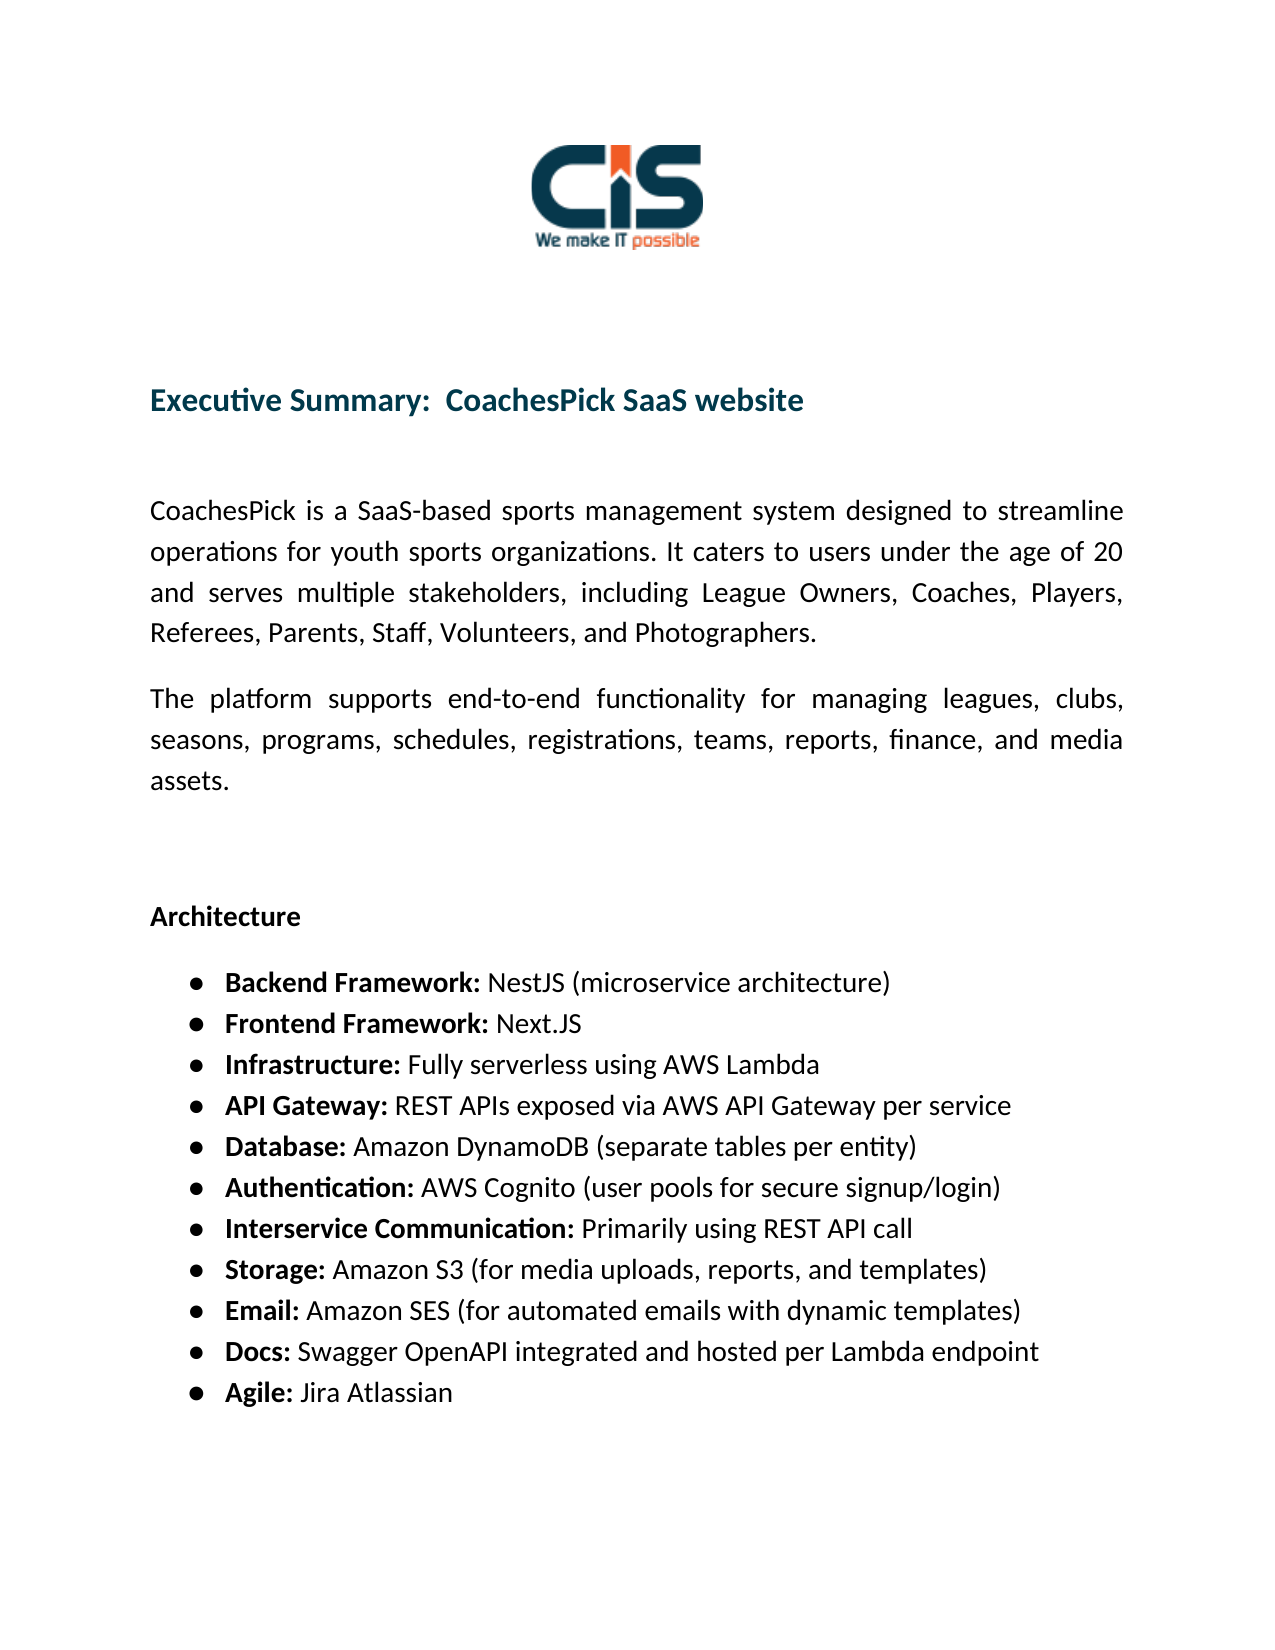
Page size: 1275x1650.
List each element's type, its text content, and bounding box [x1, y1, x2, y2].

picture [531, 145, 703, 250]
picture [531, 145, 571, 185]
text Executive Summary: CoachesPick SaaS website [150, 379, 1125, 420]
list Infrastructure: Fully serverless using AWS Lambda [187, 1046, 1125, 1082]
subtitle Architecture [150, 898, 1125, 934]
picture [655, 145, 703, 201]
list Email: Amazon SES (for automated emails with dynamic templates) [187, 1292, 1125, 1327]
text The platform supports end-to-end functionality for managing leagues, clubs, seasons, programs, schedules, registrations, teams, reports, finance, and media assets. [150, 681, 1125, 798]
list Backend Framework: NestJS (microservice architecture) [187, 964, 1125, 1000]
text CoachesPick is a SaaS-based sports management system designed to streamline operations for youth sports organizations. It caters to users under the age of 20 and serves multiple stakeholders, including League Owners, Coaches, Players, Referees, Parents, Staff, Volunteers, and Photographers. [150, 492, 1125, 650]
list Storage: Amazon S3 (for media uploads, reports, and templates) [187, 1251, 1125, 1287]
list Frontend Framework: Next.JS [187, 1005, 1125, 1041]
list Agile: Jira Atlassian [187, 1374, 1125, 1409]
list Interservice Communication: Primarily using REST API call [187, 1210, 1125, 1246]
list Authentication: AWS Cognito (user pools for secure signup/login) [187, 1169, 1125, 1205]
list Database: Amazon DynamoDB (separate tables per entity) [187, 1128, 1125, 1164]
list API Gateway: REST APIs exposed via AWS API Gateway per service [187, 1087, 1125, 1123]
list Docs: Swagger OpenAPI integrated and hosted per Lambda endpoint [187, 1333, 1125, 1368]
